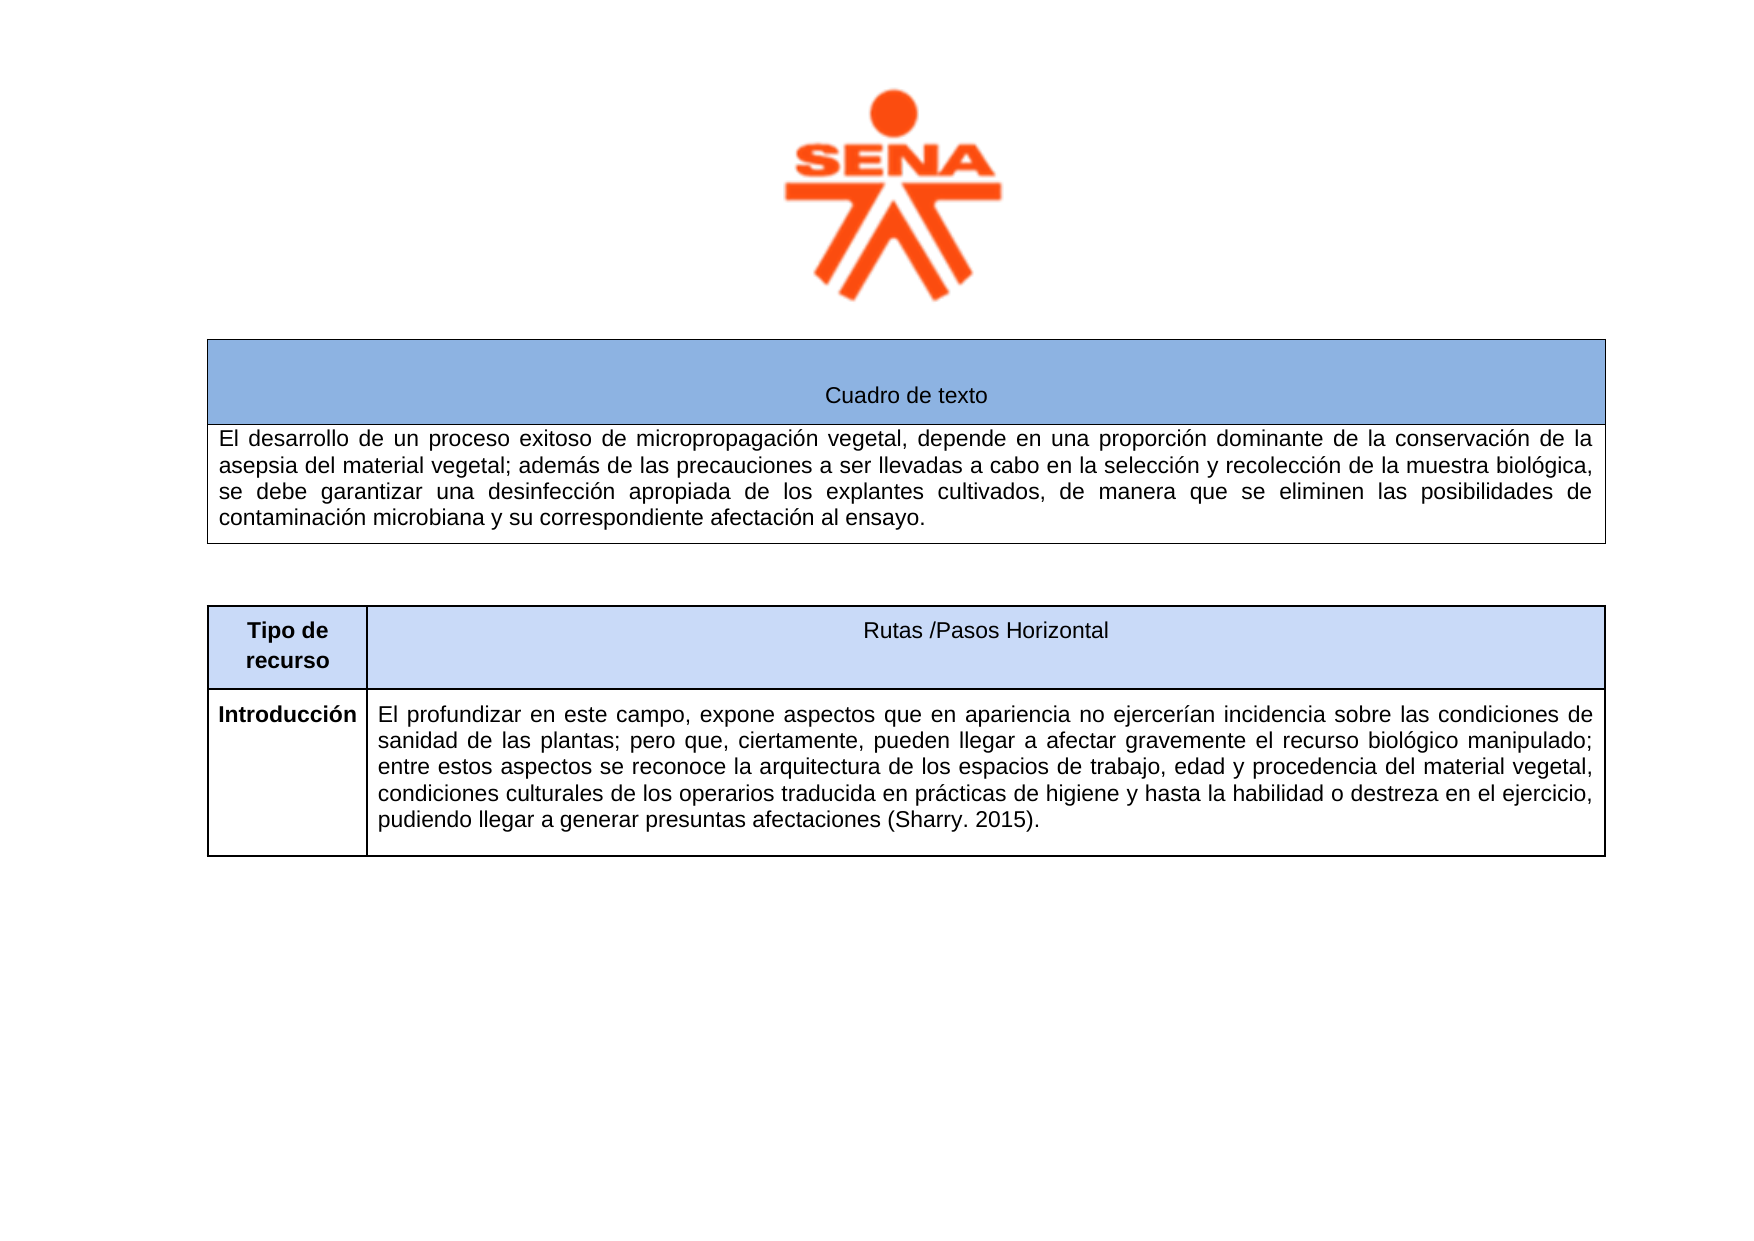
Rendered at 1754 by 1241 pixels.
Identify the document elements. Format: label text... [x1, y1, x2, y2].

picture [766, 75, 1018, 313]
table_header Rutas /Pasos Horizontal [368, 607, 1604, 688]
table_header Tipo de recurso [209, 607, 366, 688]
table_header Cuadro de texto [208, 340, 1605, 424]
table_cell El desarrollo de un proceso exitoso de micropropagación vegetal, depende en una proporción dominante de la conservación de la asepsia del material vegetal; además de las precauciones a ser llevadas a cabo en la selección y recolección de la muestra biológica, se debe garantizar una desinfección apropiada de los explantes cultivados, de manera que se eliminen las posibilidades de contaminación microbiana y su correspondiente afectación al ensayo. [208, 425, 1605, 543]
table_cell El profundizar en este campo, expone aspectos que en apariencia no ejercerían incidencia sobre las condiciones de sanidad de las plantas; pero que, ciertamente, pueden llegar a afectar gravemente el recurso biológico manipulado; entre estos aspectos se reconoce la arquitectura de los espacios de trabajo, edad y procedencia del material vegetal, condiciones culturales de los operarios traducida en prácticas de higiene y hasta la habilidad o destreza en el ejercicio, pudiendo llegar a generar presuntas afectaciones (Sharry. 2015). [368, 690, 1604, 855]
table_cell Introducción [209, 690, 366, 855]
